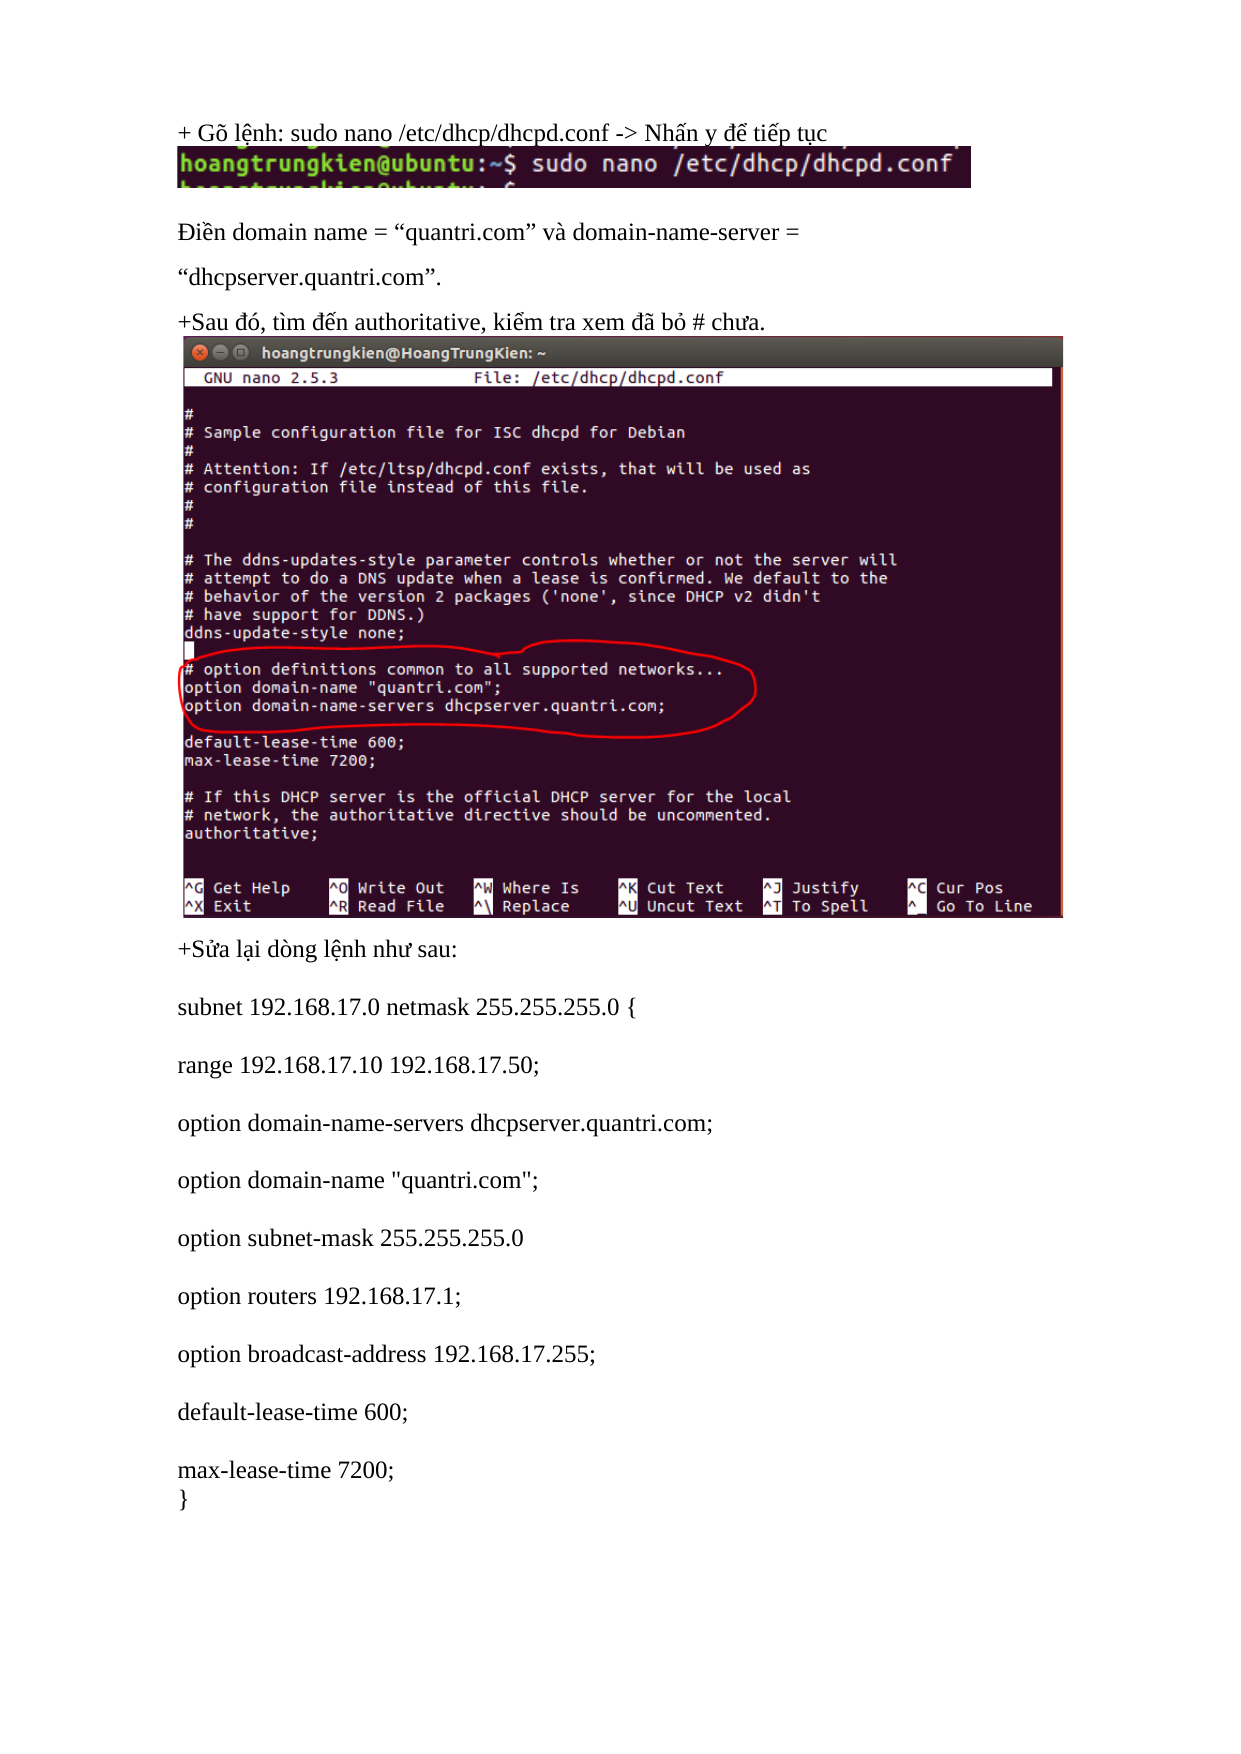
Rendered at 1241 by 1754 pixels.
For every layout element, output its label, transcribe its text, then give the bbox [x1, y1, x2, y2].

text max-lease-time 7200; [177, 1455, 1063, 1484]
text } [177, 1484, 1063, 1513]
text Điền domain name = “quantri.com” và domain-name-server = [177, 217, 1063, 245]
text option subnet-mask 255.255.255.0 [177, 1223, 1063, 1252]
text option domain-name-servers dhcpserver.quantri.com; [177, 1108, 1063, 1136]
picture [177, 336, 1064, 918]
picture [177, 146, 971, 188]
text +Sau đó, tìm đến authoritative, kiểm tra xem đã bỏ # chưa. [177, 307, 1063, 336]
text “dhcpserver.quantri.com”. [177, 262, 1063, 291]
text option broadcast-address 192.168.17.255; [177, 1339, 1063, 1368]
text default-lease-time 600; [177, 1397, 1063, 1426]
text +Sửa lại dòng lệnh như sau: [177, 934, 1063, 963]
text subnet 192.168.17.0 netmask 255.255.255.0 { [177, 992, 1063, 1021]
text range 192.168.17.10 192.168.17.50; [177, 1050, 1063, 1078]
text option routers 192.168.17.1; [177, 1281, 1063, 1310]
text option domain-name "quantri.com"; [177, 1166, 1063, 1194]
